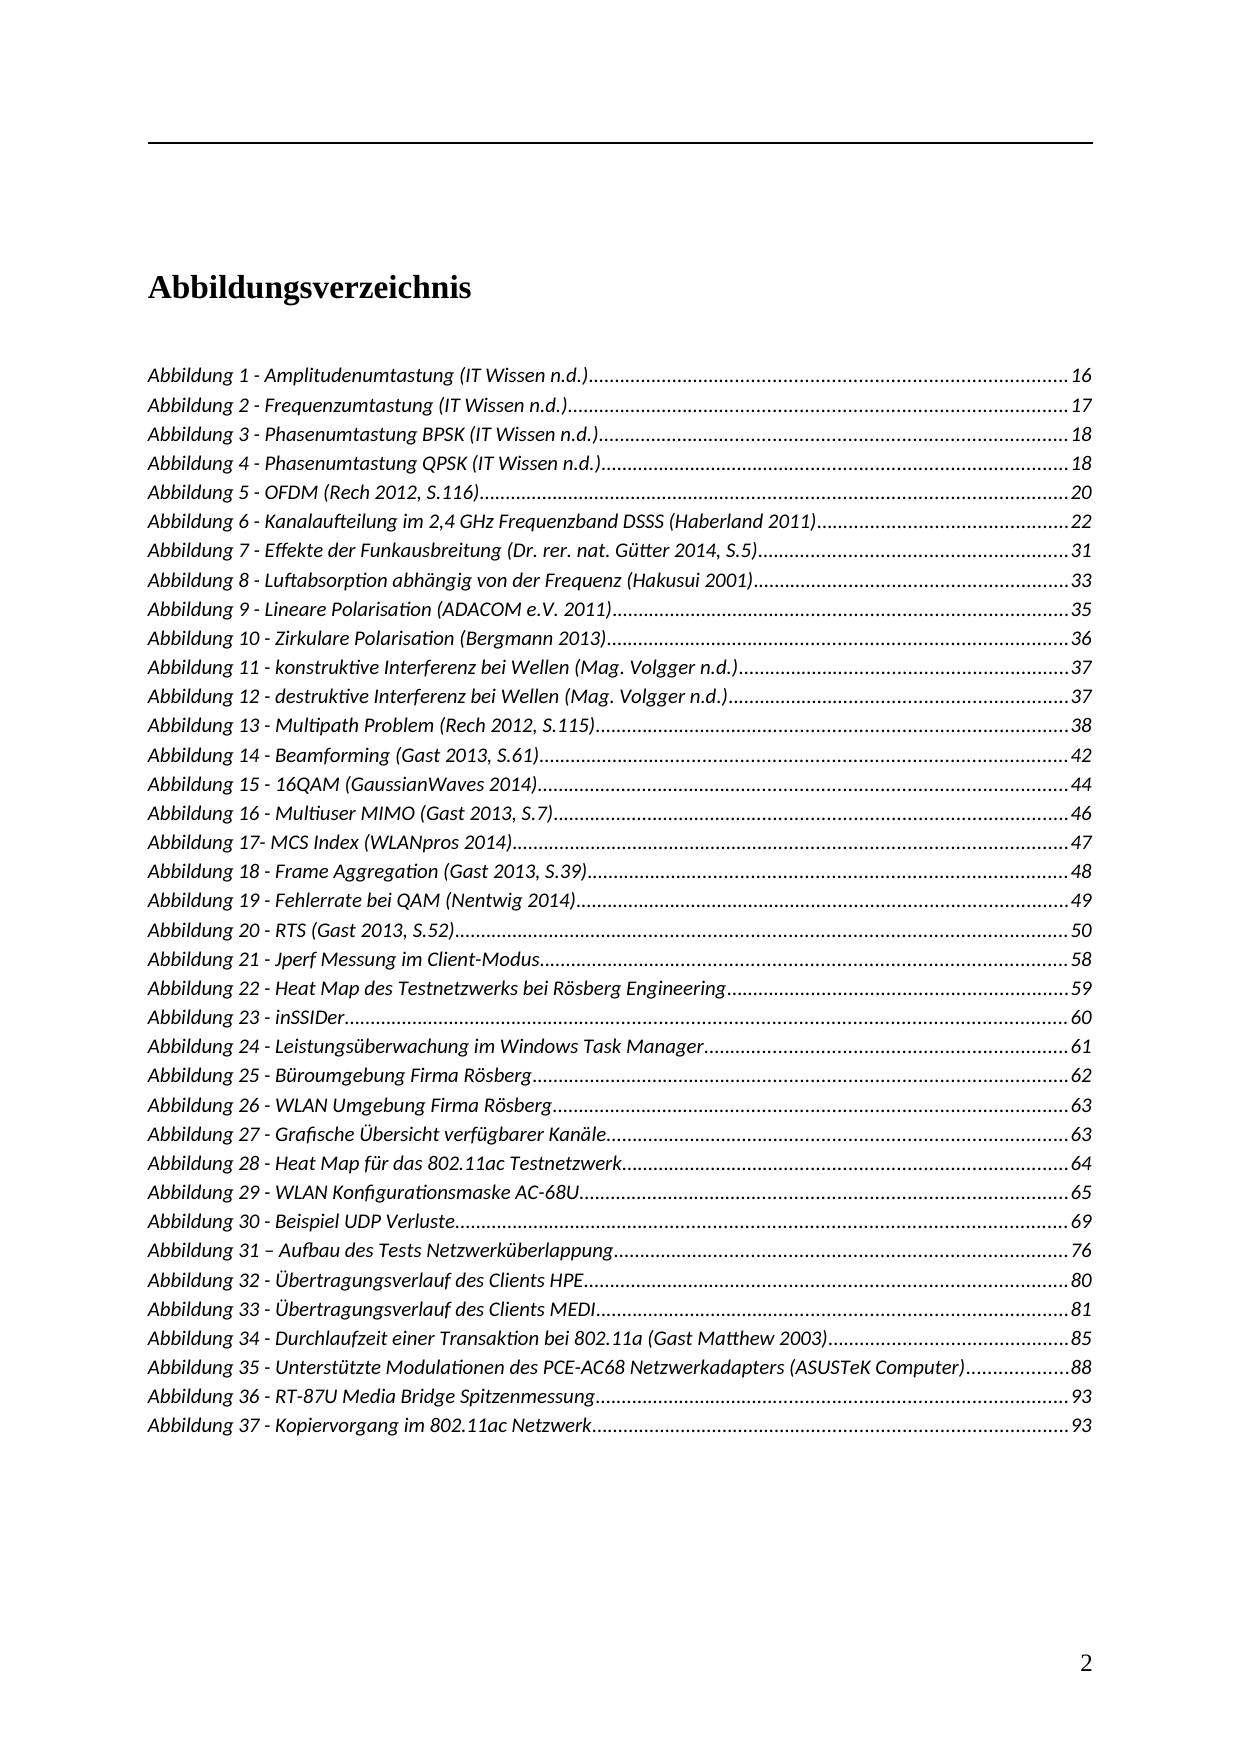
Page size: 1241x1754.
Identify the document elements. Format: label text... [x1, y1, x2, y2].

text Abbildung 11 - konstruktive Interferenz bei Wellen (Mag. Volgger n.d.) 37 [148, 654, 1093, 680]
text Abbildung 13 - Multipath Problem (Rech 2012, S.115) 38 [148, 713, 1093, 738]
text Abbildung 26 - WLAN Umgebung Firma Rösberg 63 [148, 1092, 1093, 1117]
text Abbildung 9 - Lineare Polarisation (ADACOM e.V. 2011) 35 [148, 596, 1093, 621]
text Abbildung 10 - Zirkulare Polarisation (Bergmann 2013) 36 [148, 625, 1093, 651]
text Abbildung 7 - Effekte der Funkausbreitung (Dr. rer. nat. Gütter 2014, S.5) 31 [148, 538, 1093, 563]
subtitle Abbildungsverzeichnis [148, 268, 1093, 306]
text Abbildung 1 - Amplitudenumtastung (IT Wissen n.d.) 16 [148, 363, 1093, 388]
text Abbildung 37 - Kopiervorgang im 802.11ac Netzwerk 93 [148, 1413, 1093, 1438]
text Abbildung 33 - Übertragungsverlauf des Clients MEDI 81 [148, 1296, 1093, 1321]
text Abbildung 36 - RT-87U Media Bridge Spitzenmessung 93 [148, 1383, 1093, 1409]
text Abbildung 24 - Leistungsüberwachung im Windows Task Manager 61 [148, 1033, 1093, 1059]
text Abbildung 19 - Fehlerrate bei QAM (Nentwig 2014) 49 [148, 888, 1093, 913]
text Abbildung 25 - Büroumgebung Firma Rösberg 62 [148, 1063, 1093, 1088]
text Abbildung 34 - Durchlaufzeit einer Transaktion bei 802.11a (Gast Matthew 2003) 85 [148, 1325, 1093, 1351]
text Abbildung 35 - Unterstützte Modulationen des PCE-AC68 Netzwerkadapters (ASUSTeK Computer) 88 [148, 1354, 1093, 1380]
text Abbildung 3 - Phasenumtastung BPSK (IT Wissen n.d.) 18 [148, 421, 1093, 446]
text Abbildung 23 - inSSIDer 60 [148, 1004, 1093, 1030]
text Abbildung 32 - Übertragungsverlauf des Clients HPE 80 [148, 1267, 1093, 1292]
text Abbildung 14 - Beamforming (Gast 2013, S.61) 42 [148, 742, 1093, 767]
text Abbildung 30 - Beispiel UDP Verluste 69 [148, 1208, 1093, 1234]
text Abbildung 5 - OFDM (Rech 2012, S.116) 20 [148, 479, 1093, 505]
text Abbildung 20 - RTS (Gast 2013, S.52) 50 [148, 917, 1093, 942]
text Abbildung 31 – Aufbau des Tests Netzwerküberlappung 76 [148, 1238, 1093, 1263]
text Abbildung 17- MCS Index (WLANpros 2014) 47 [148, 829, 1093, 855]
text Abbildung 27 - Grafische Übersicht verfügbarer Kanäle 63 [148, 1121, 1093, 1146]
text Abbildung 16 - Multiuser MIMO (Gast 2013, S.7) 46 [148, 800, 1093, 826]
text Abbildung 8 - Luftabsorption abhängig von der Frequenz (Hakusui 2001) 33 [148, 567, 1093, 592]
text Abbildung 2 - Frequenzumtastung (IT Wissen n.d.) 17 [148, 392, 1093, 417]
text Abbildung 18 - Frame Aggregation (Gast 2013, S.39) 48 [148, 858, 1093, 884]
text Abbildung 28 - Heat Map für das 802.11ac Testnetzwerk 64 [148, 1150, 1093, 1176]
text Abbildung 22 - Heat Map des Testnetzwerks bei Rösberg Engineering 59 [148, 975, 1093, 1001]
text Abbildung 6 - Kanalaufteilung im 2,4 GHz Frequenzband DSSS (Haberland 2011) 22 [148, 508, 1093, 534]
text Abbildung 15 - 16QAM (GaussianWaves 2014) 44 [148, 771, 1093, 796]
text Abbildung 29 - WLAN Konfigurationsmaske AC-68U 65 [148, 1179, 1093, 1205]
text Abbildung 12 - destruktive Interferenz bei Wellen (Mag. Volgger n.d.) 37 [148, 683, 1093, 709]
text Abbildung 21 - Jperf Messung im Client-Modus 58 [148, 946, 1093, 971]
text Abbildung 4 - Phasenumtastung QPSK (IT Wissen n.d.) 18 [148, 450, 1093, 476]
